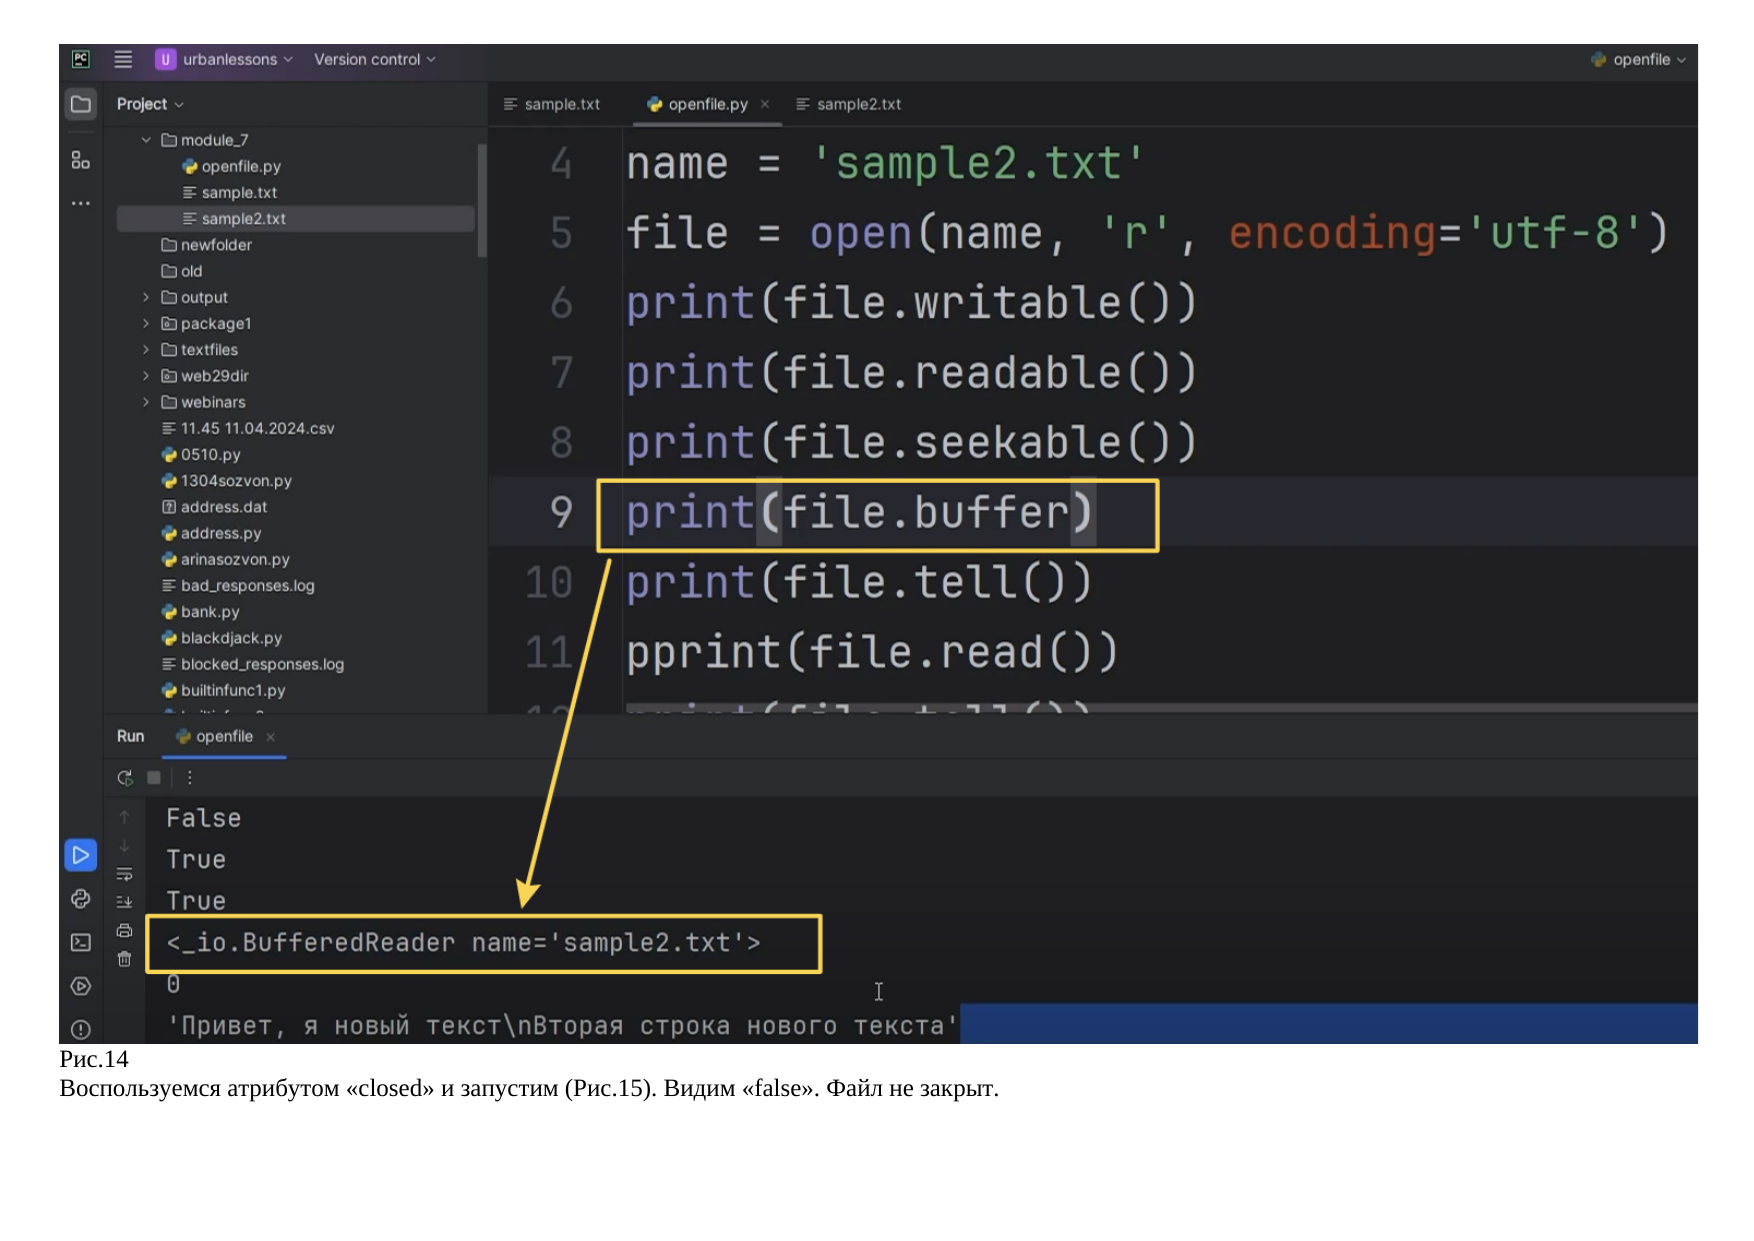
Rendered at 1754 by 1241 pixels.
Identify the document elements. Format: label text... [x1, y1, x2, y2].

text Воспользуемся атрибутом «closed» и запустим (Рис.15). Видим «false». Файл не закрыт. [59, 1073, 1698, 1101]
picture [59, 44, 1699, 1044]
text Рис.14 [59, 1044, 1698, 1073]
